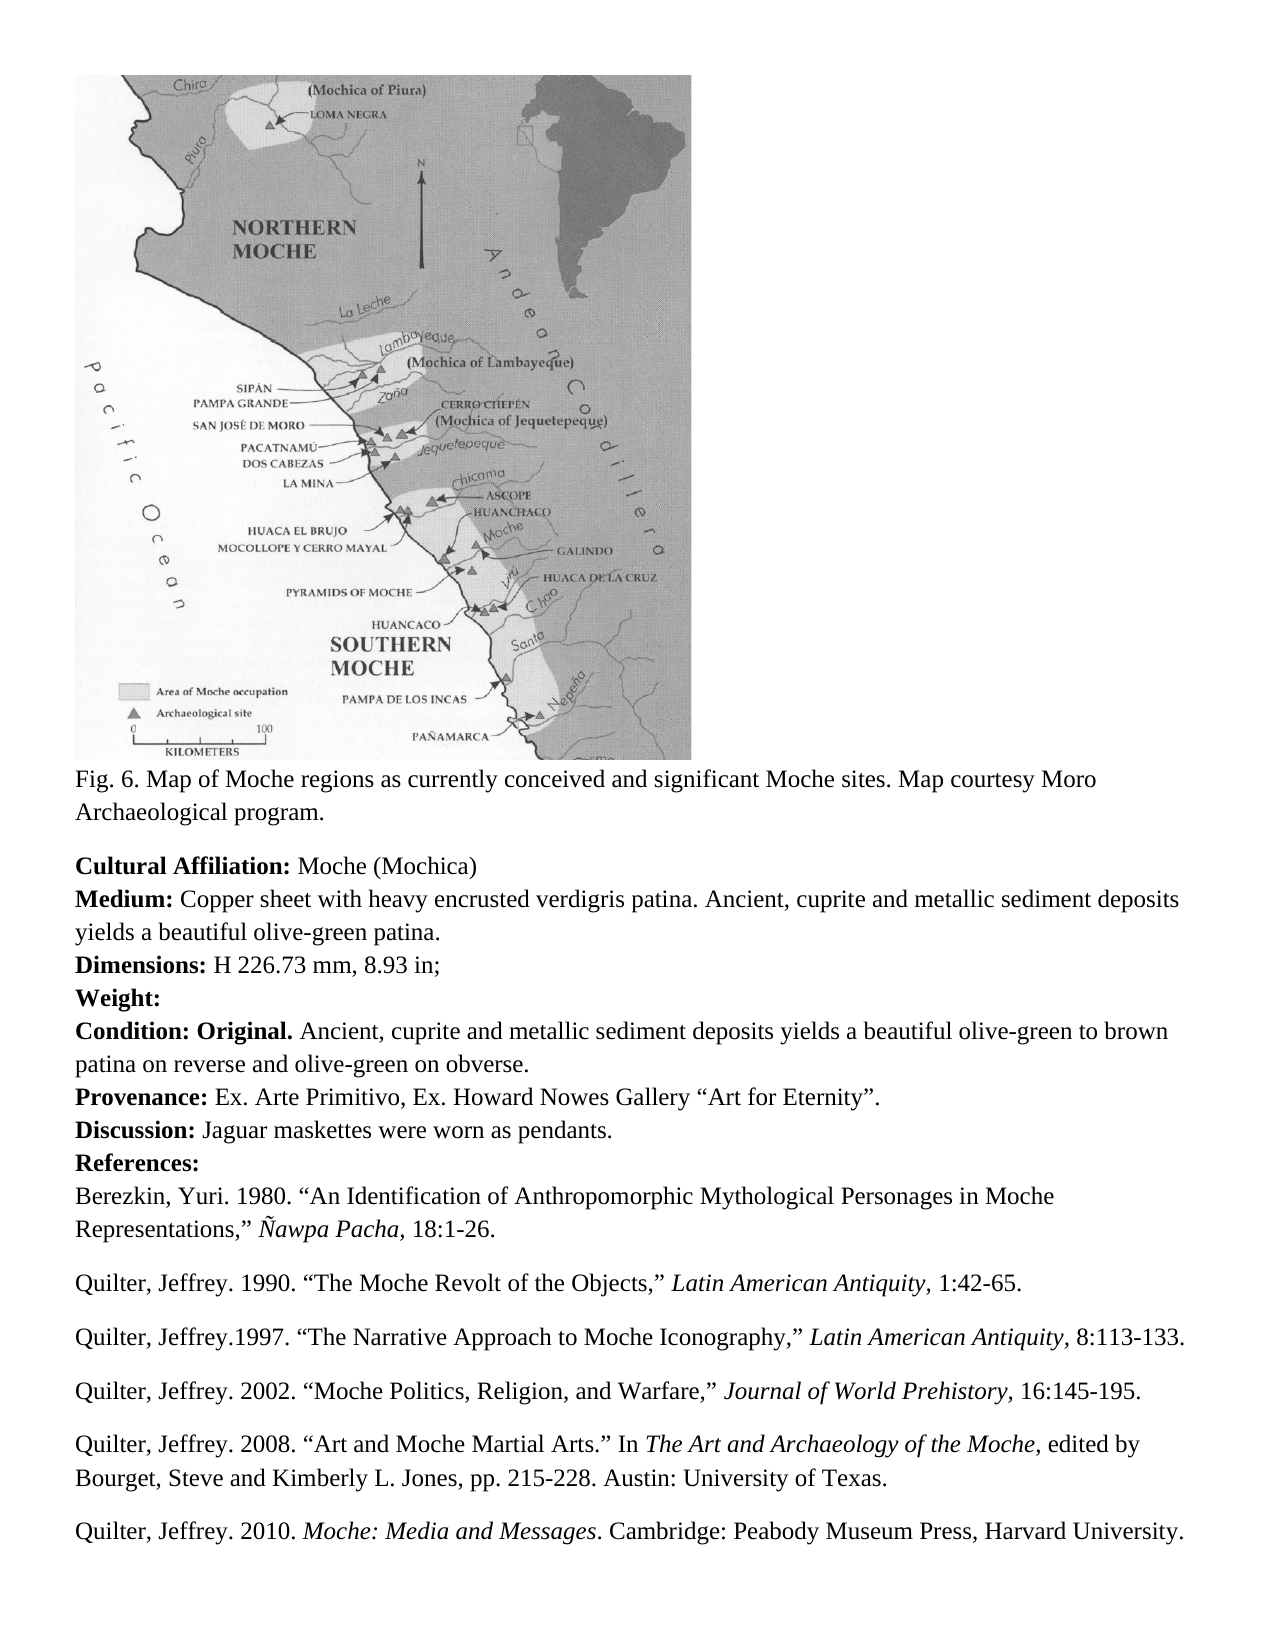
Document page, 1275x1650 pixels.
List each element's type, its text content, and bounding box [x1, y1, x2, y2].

text References: [75, 1148, 1200, 1177]
text Quilter, Jeffrey. 2002. “Moche Politics, Religion, and Warfare,” Journal of World Prehistory, 16:145-195. [75, 1376, 1200, 1404]
text Berezkin, Yuri. 1980. “An Identification of Anthropomorphic Mythological Personages in Moche Representations,” Ñawpa Pacha, 18:1-26. [75, 1181, 1200, 1243]
text Condition: Original. Ancient, cuprite and metallic sediment deposits yields a beautiful olive-green to brown patina on reverse and olive-green on obverse. [75, 1016, 1200, 1078]
text Fig. 6. Map of Moche regions as currently conceived and significant Moche sites. Map courtesy Moro Archaeological program. [75, 764, 1200, 826]
text Cultural Affiliation: Moche (Mochica) [75, 851, 1200, 880]
text Dimensions: H 226.73 mm, 8.93 in; [75, 950, 1200, 979]
text Quilter, Jeffrey. 1990. “The Moche Revolt of the Objects,” Latin American Antiquity, 1:42-65. [75, 1268, 1200, 1297]
text Medium: Copper sheet with heavy encrusted verdigris patina. Ancient, cuprite and metallic sediment deposits yields a beautiful olive-green patina. [75, 884, 1200, 946]
text Provenance: Ex. Arte Primitivo, Ex. Howard Nowes Gallery “Art for Eternity”. [75, 1082, 1200, 1111]
text Quilter, Jeffrey. 2010. Moche: Media and Messages. Cambridge: Peabody Museum Press, Harvard University. [75, 1516, 1200, 1545]
picture [75, 75, 692, 760]
text Quilter, Jeffrey. 2008. “Art and Moche Martial Arts.” In The Art and Archaeology of the Moche, edited by Bourget, Steve and Kimberly L. Jones, pp. 215-228. Austin: University of Texas. [75, 1429, 1200, 1491]
text Quilter, Jeffrey.1997. “The Narrative Approach to Moche Iconography,” Latin American Antiquity, 8:113-133. [75, 1322, 1200, 1351]
text Discussion: Jaguar maskettes were worn as pendants. [75, 1115, 1200, 1144]
text Weight: [75, 983, 1200, 1012]
